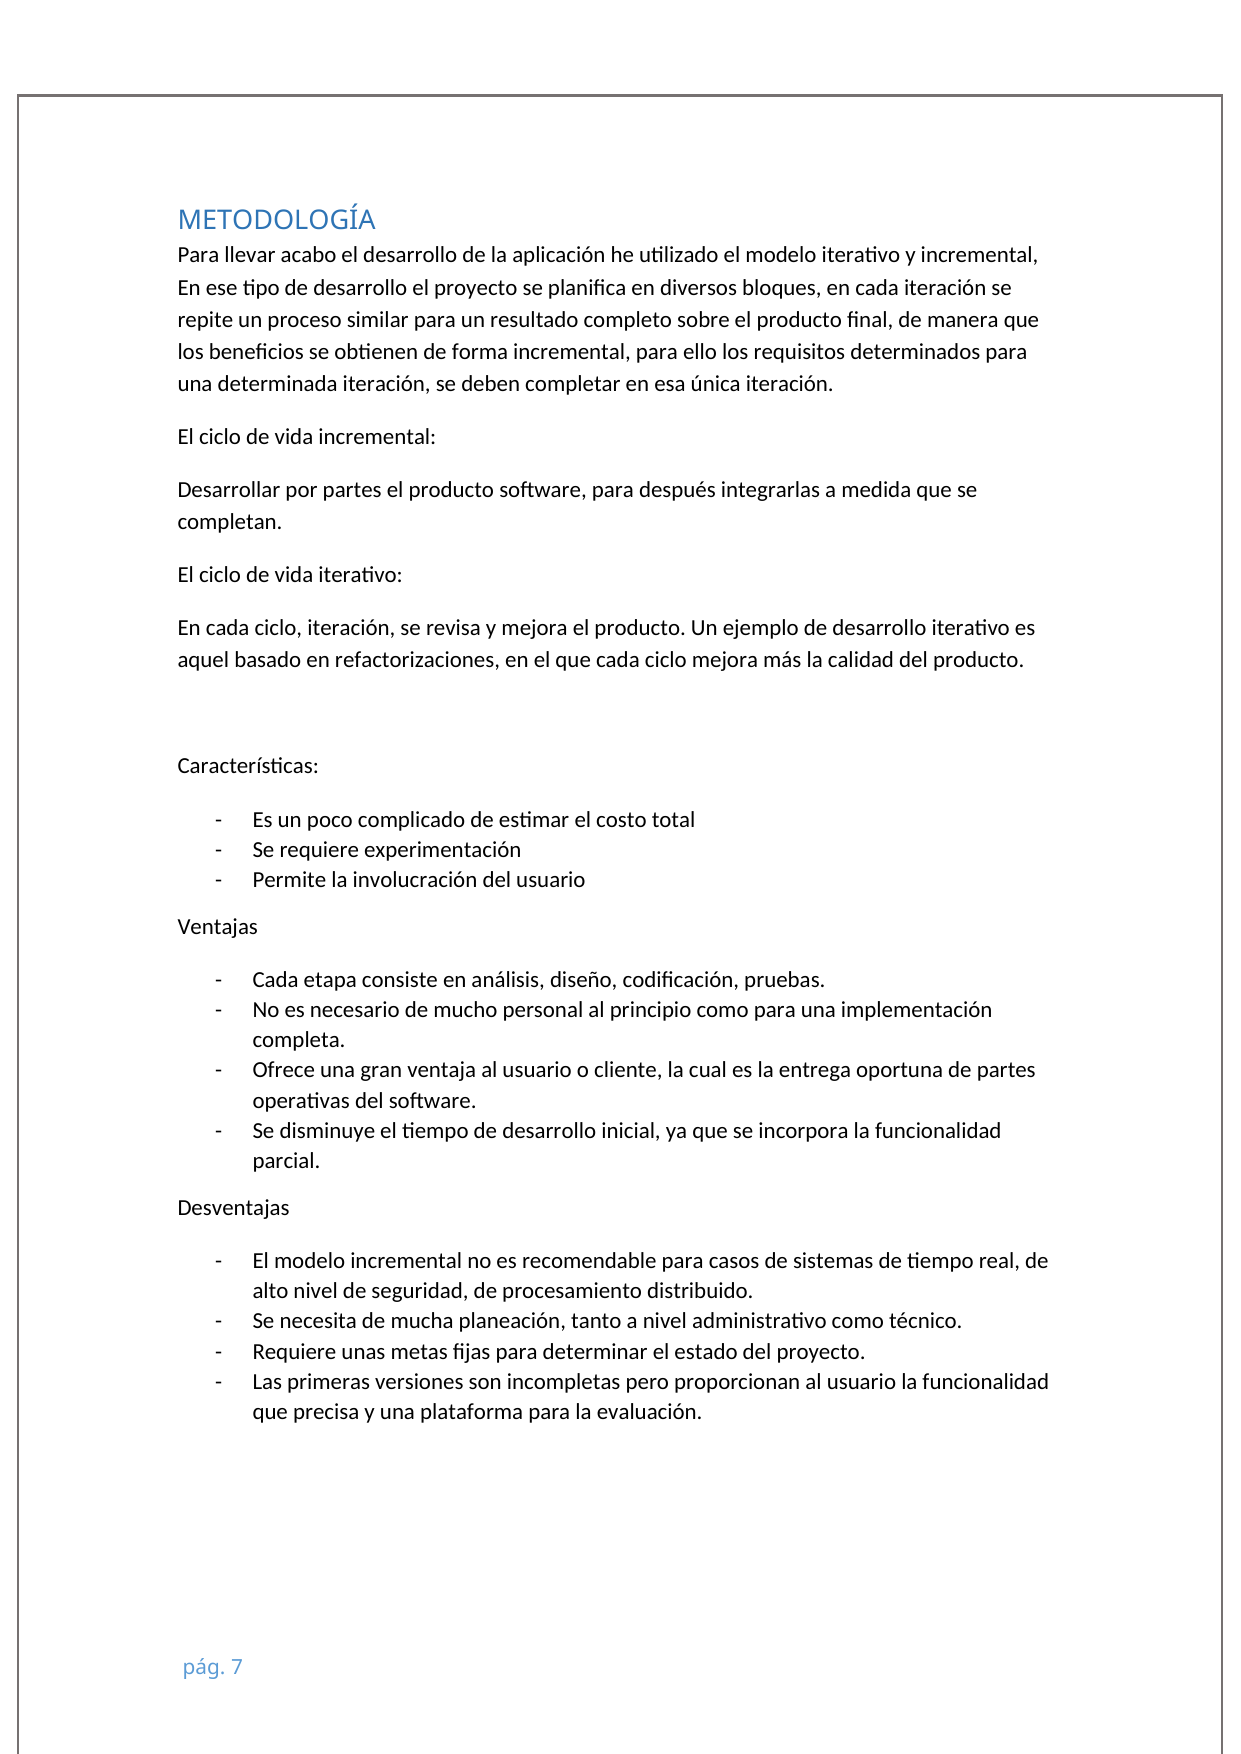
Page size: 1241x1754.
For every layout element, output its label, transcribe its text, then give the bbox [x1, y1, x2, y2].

list Requiere unas metas fijas para determinar el estado del proyecto. [215, 1337, 1063, 1365]
list Permite la involucración del usuario [215, 865, 1063, 893]
text Desarrollar por partes el producto software, para después integrarlas a medida que se completan. [177, 475, 1063, 535]
text Para llevar acabo el desarrollo de la aplicación he utilizado el modelo iterativo y incremental, En ese tipo de desarrollo el proyecto se planifica en diversos bloques, en cada iteración se repite un proceso similar para un resultado completo sobre el producto final, de manera que los beneficios se obtienen de forma incremental, para ello los requisitos determinados para una determinada iteración, se deben completar en esa única iteración. [177, 240, 1063, 397]
list Se requiere experimentación [215, 835, 1063, 863]
list Se disminuye el tiempo de desarrollo inicial, ya que se incorpora la funcionalidad parcial. [215, 1116, 1063, 1174]
list El modelo incremental no es recomendable para casos de sistemas de tiempo real, de alto nivel de seguridad, de procesamiento distribuido. [215, 1246, 1063, 1304]
text Desventajas [177, 1193, 1063, 1221]
text El ciclo de vida incremental: [177, 422, 1063, 450]
list Es un poco complicado de estimar el costo total [215, 805, 1063, 833]
text El ciclo de vida iterativo: [177, 560, 1063, 588]
text Ventajas [177, 912, 1063, 940]
list Las primeras versiones son incompletas pero proporcionan al usuario la funcionalidad que precisa y una plataforma para la evaluación. [215, 1367, 1063, 1425]
list No es necesario de mucho personal al principio como para una implementación completa. [215, 995, 1063, 1053]
text Características: [177, 752, 1063, 780]
list Cada etapa consiste en análisis, diseño, codificación, pruebas. [215, 965, 1063, 993]
text En cada ciclo, iteración, se revisa y mejora el producto. Un ejemplo de desarrollo iterativo es aquel basado en refactorizaciones, en el que cada ciclo mejora más la calidad del producto. [177, 613, 1063, 674]
subtitle METODOLOGÍA [177, 201, 1063, 237]
list Se necesita de mucha planeación, tanto a nivel administrativo como técnico. [215, 1307, 1063, 1334]
list Ofrece una gran ventaja al usuario o cliente, la cual es la entrega oportuna de partes operativas del software. [215, 1056, 1063, 1114]
